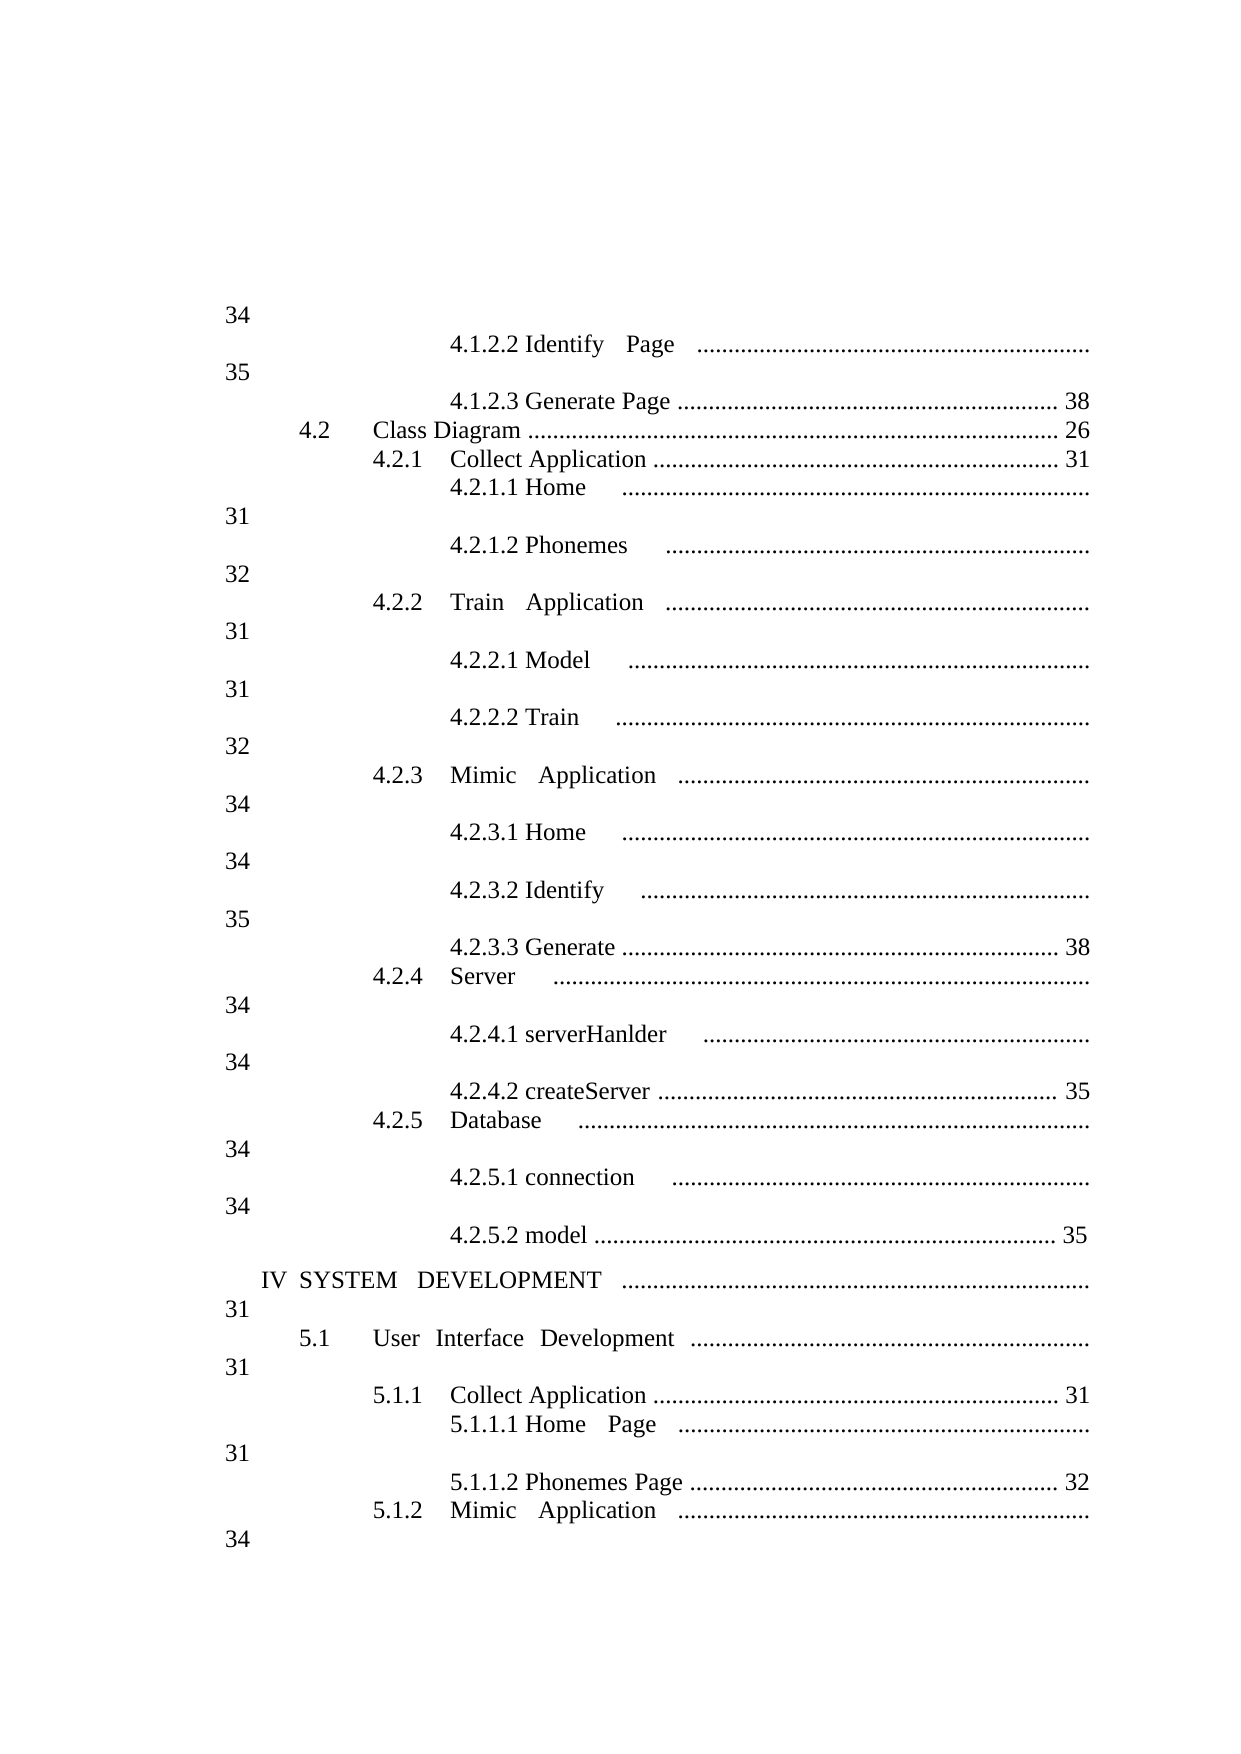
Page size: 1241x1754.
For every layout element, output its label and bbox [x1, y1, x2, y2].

text [225, 1265, 1090, 1553]
text [225, 300, 1090, 1249]
